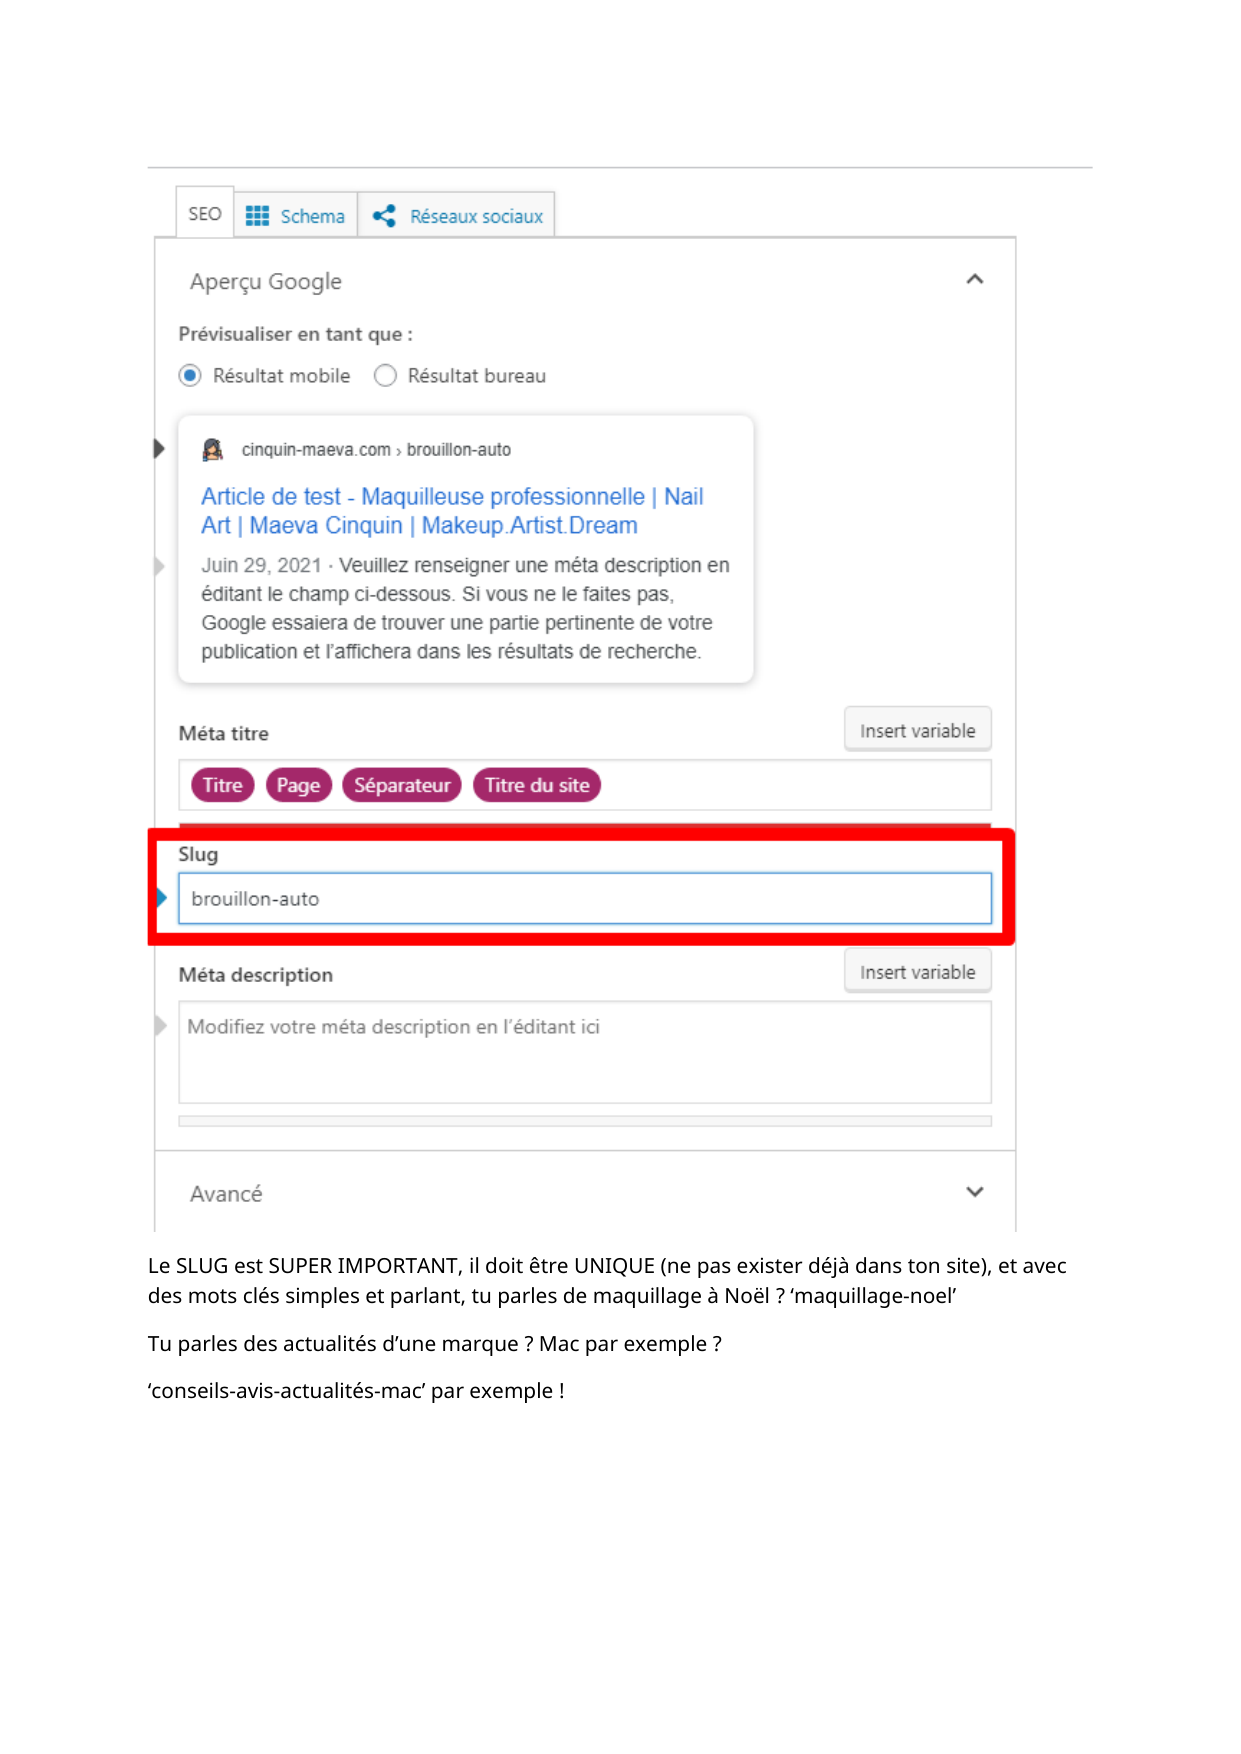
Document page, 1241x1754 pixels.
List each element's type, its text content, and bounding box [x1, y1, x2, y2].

picture [147, 147, 1093, 1232]
text ‘conseils-avis-actualités-mac’ par exemple ! [148, 1376, 1093, 1404]
text Le SLUG est SUPER IMPORTANT, il doit être UNIQUE (ne pas exister déjà dans ton site), et avec des mots clés simples et parlant, tu parles de maquillage à Noël ? ‘maquillage-noel’ [148, 1251, 1093, 1310]
text Tu parles des actualités d’une marque ? Mac par exemple ? [148, 1329, 1093, 1357]
